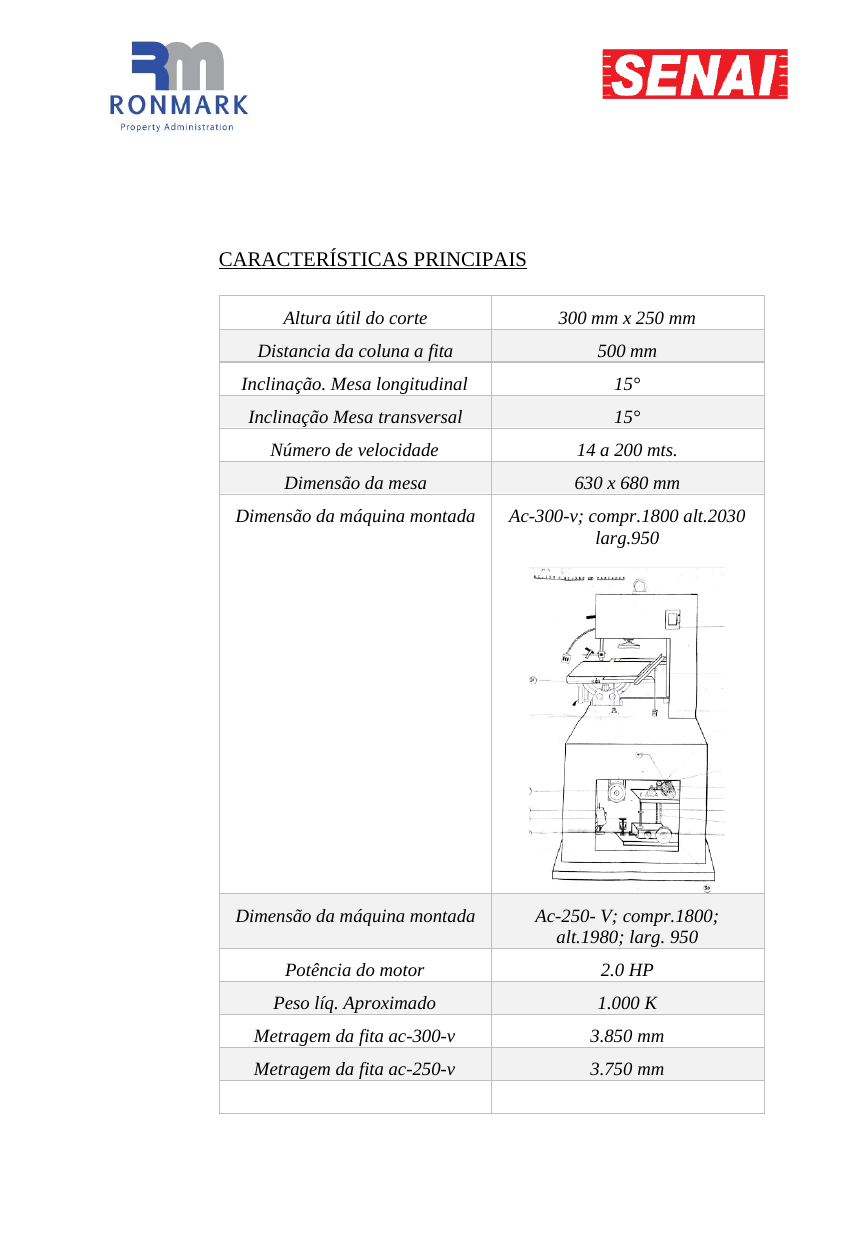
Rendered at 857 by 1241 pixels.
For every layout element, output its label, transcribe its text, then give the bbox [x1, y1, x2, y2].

table_cell Dimensão da mesa [220, 462, 491, 493]
table_cell [220, 1081, 491, 1113]
table_cell 500 mm [492, 330, 764, 361]
table_cell 15° [492, 363, 764, 394]
table_cell Dimensão da máquina montada [220, 495, 491, 893]
table_cell Metragem da fita ac-300-v [220, 1015, 491, 1047]
table_cell Inclinação Mesa transversal [220, 396, 491, 427]
table_cell 630 x 680 mm [492, 462, 764, 493]
table_header Altura útil do corte [220, 296, 491, 328]
subtitle CARACTERÍSTICAS PRINCIPAIS [218, 247, 738, 271]
table_cell 3.850 mm [492, 1015, 764, 1047]
picture [97, 29, 261, 138]
picture [582, 45, 807, 102]
picture [527, 567, 725, 890]
table_cell 1.000 K [492, 982, 764, 1014]
table_cell Potência do motor [220, 949, 491, 981]
table_cell 3.750 mm [492, 1048, 764, 1080]
table_cell 14 a 200 mts. [492, 429, 764, 461]
table_cell Ac-250- V; compr.1800; alt.1980; larg. 950 [492, 894, 764, 948]
table_cell 2.0 HP [492, 949, 764, 981]
table_cell Peso líq. Aproximado [220, 982, 491, 1014]
table_cell Distancia da coluna a fita [220, 330, 491, 361]
table_header 300 mm x 250 mm [492, 296, 764, 328]
table_cell Metragem da fita ac-250-v [220, 1048, 491, 1080]
table_cell Dimensão da máquina montada [220, 894, 491, 948]
table_cell [492, 1081, 764, 1113]
table_cell Ac-300-v; compr.1800 alt.2030 larg.950 [492, 495, 764, 893]
table_cell 15° [492, 396, 764, 427]
table_cell Inclinação. Mesa longitudinal [220, 363, 491, 394]
table_cell Número de velocidade [220, 429, 491, 461]
